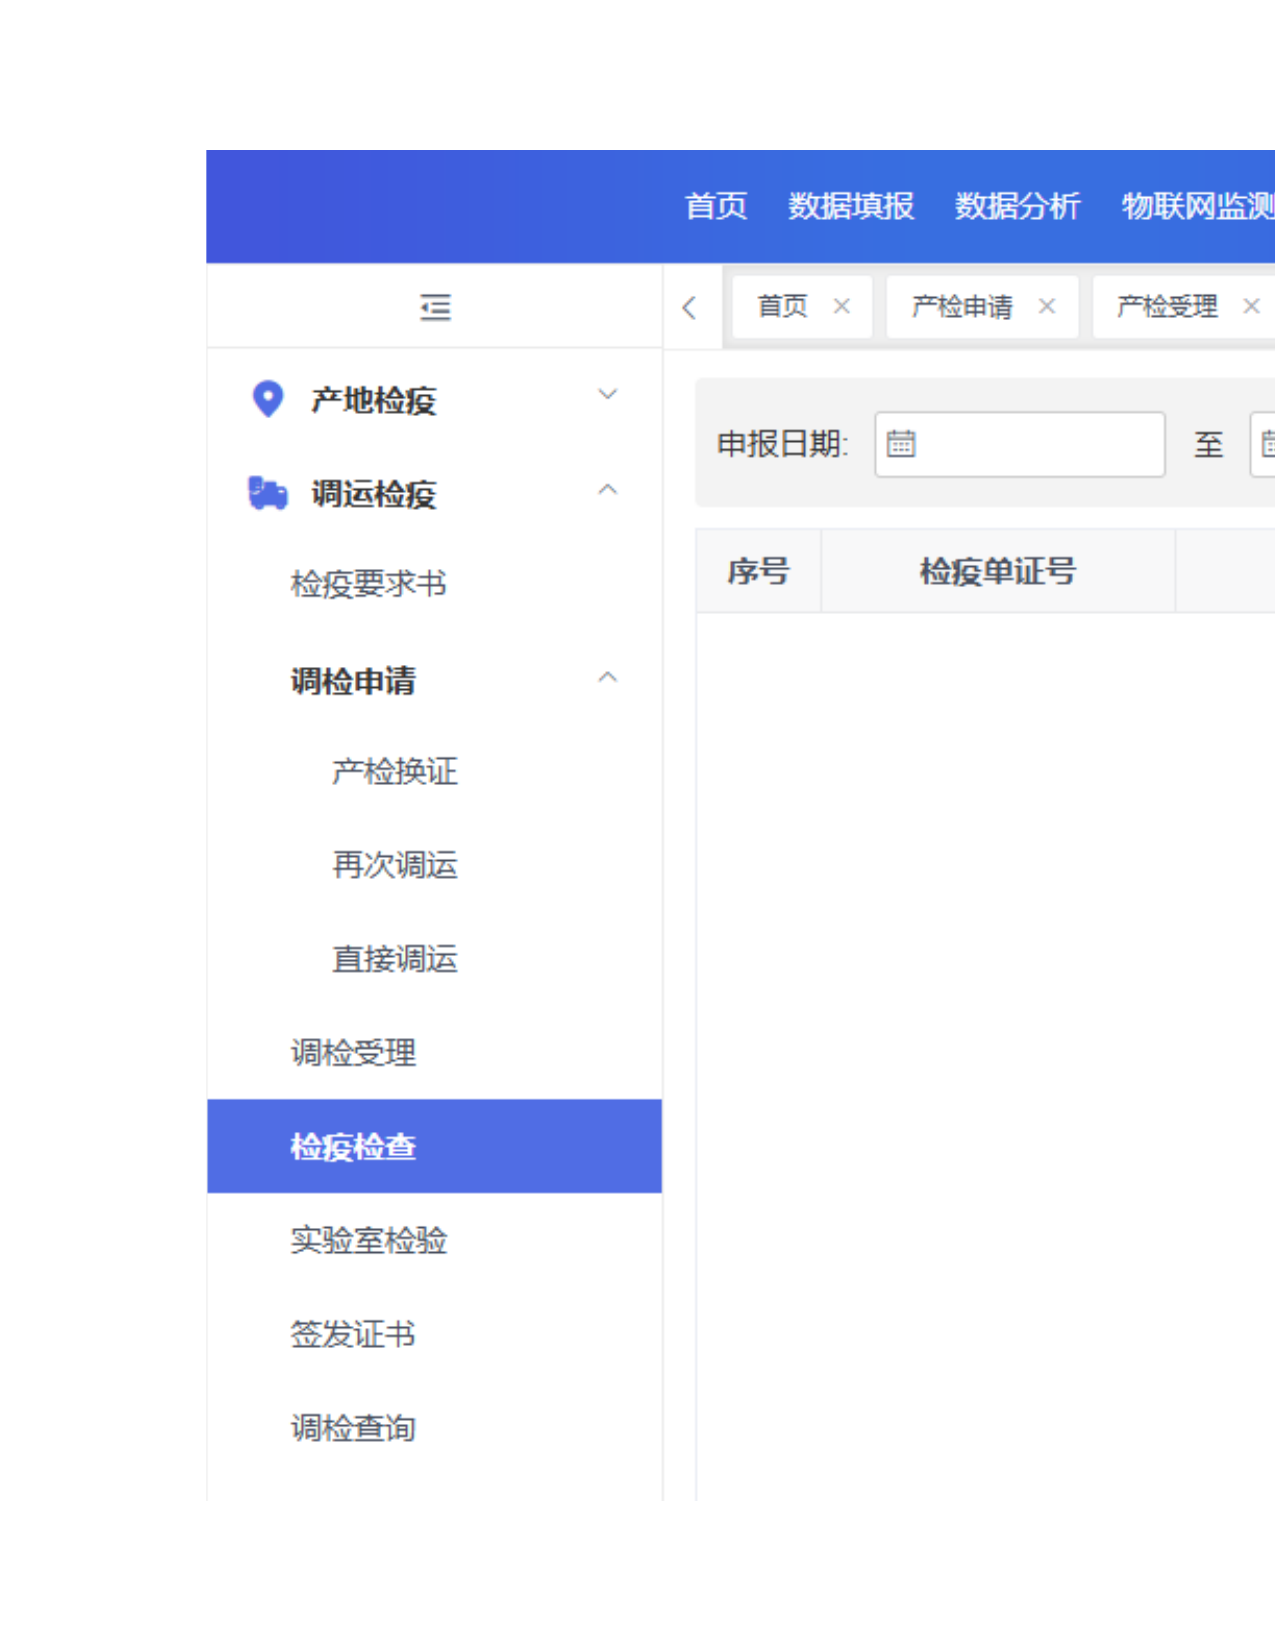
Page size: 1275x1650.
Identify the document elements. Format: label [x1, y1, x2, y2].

picture [206, 150, 1275, 1501]
